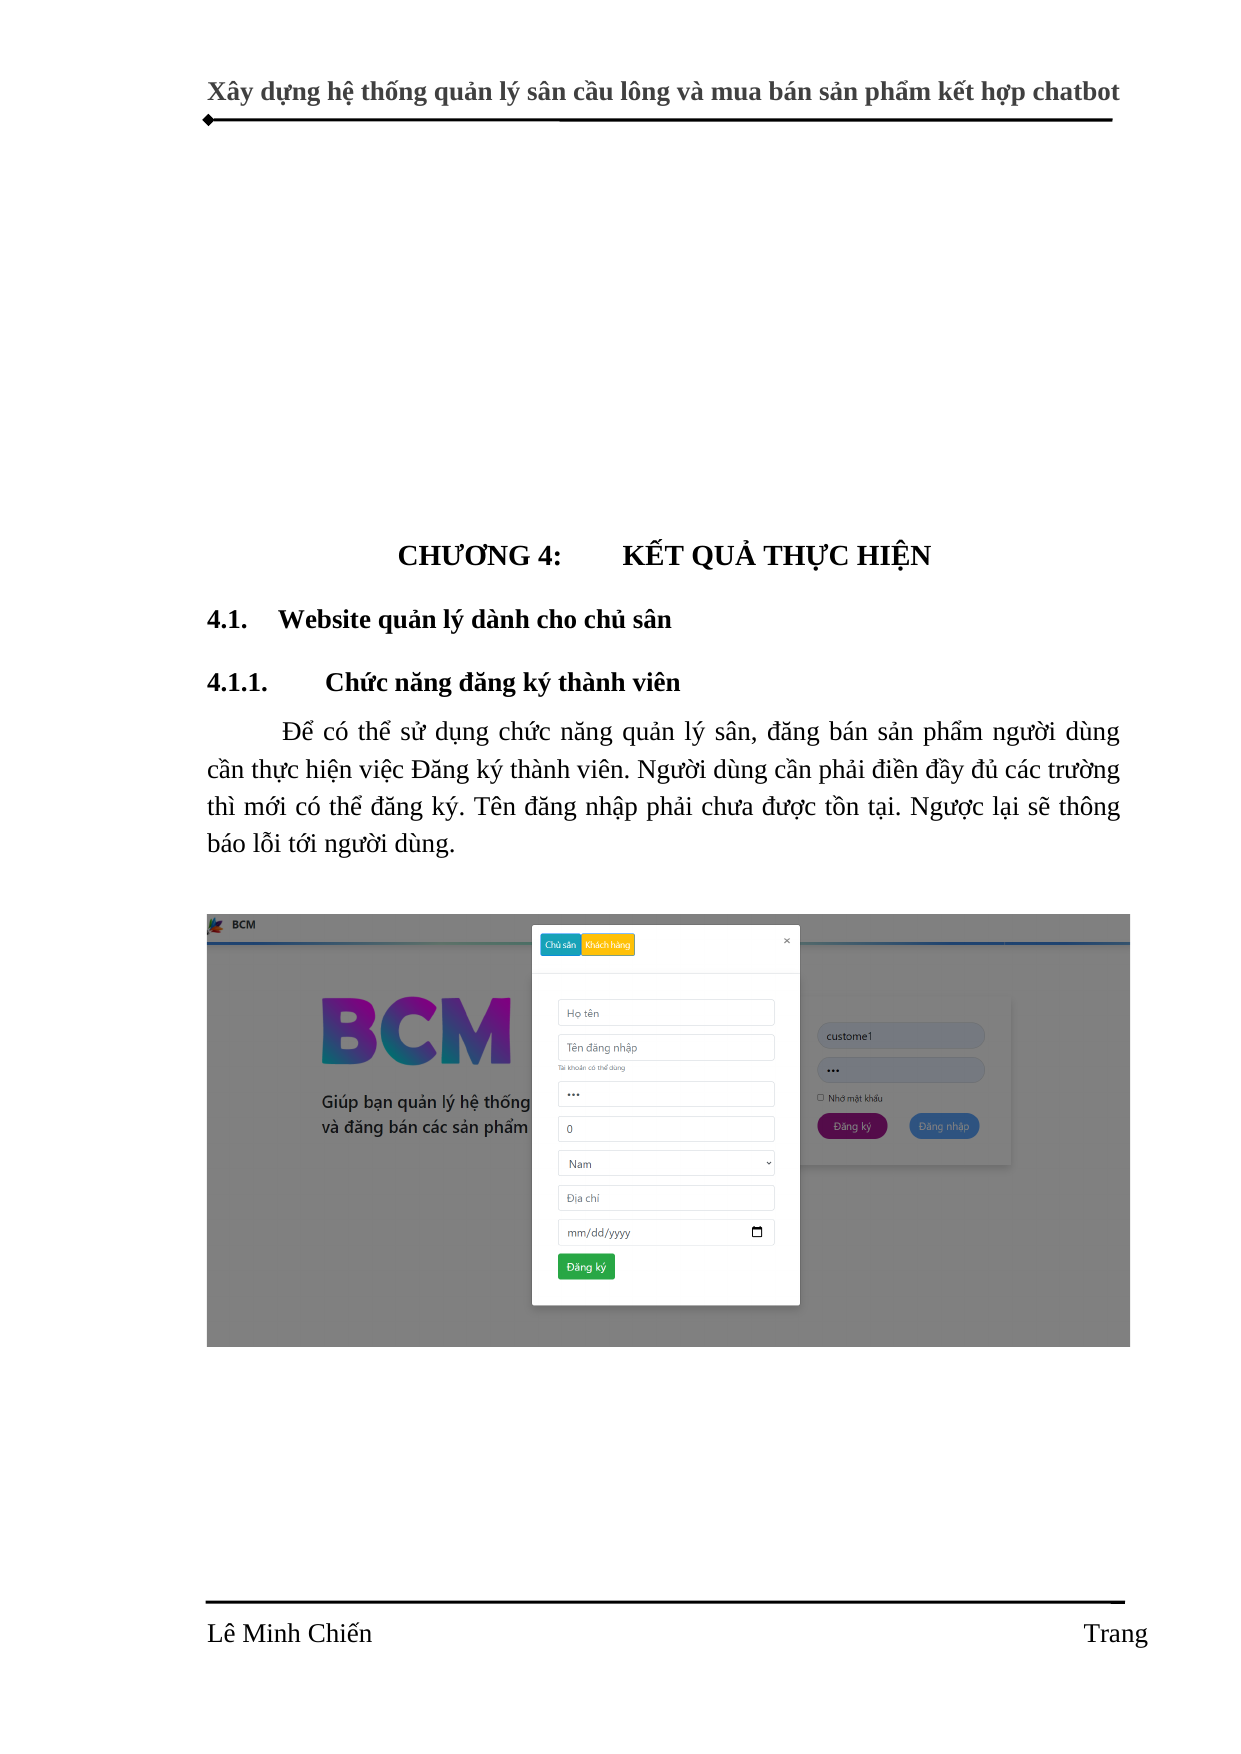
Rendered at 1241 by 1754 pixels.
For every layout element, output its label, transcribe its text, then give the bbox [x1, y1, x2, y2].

picture [206, 914, 1131, 1347]
text Để có thể sử dụng chức năng quản lý sân, đăng bán sản phẩm người dùng cần thực hiện việc Đăng ký thành viên. Người dùng cần phải điền đầy đủ các trường thì mới có thể đăng ký. Tên đăng nhập phải chưa được tồn tại. Ngược lại sẽ thông báo lỗi tới người dùng. [207, 716, 1122, 858]
text Kết quả Thực hiện [207, 538, 1122, 572]
text Website quản lý dành cho chủ sân [207, 603, 1122, 634]
text Chức năng đăng ký thành viên [207, 666, 1122, 697]
